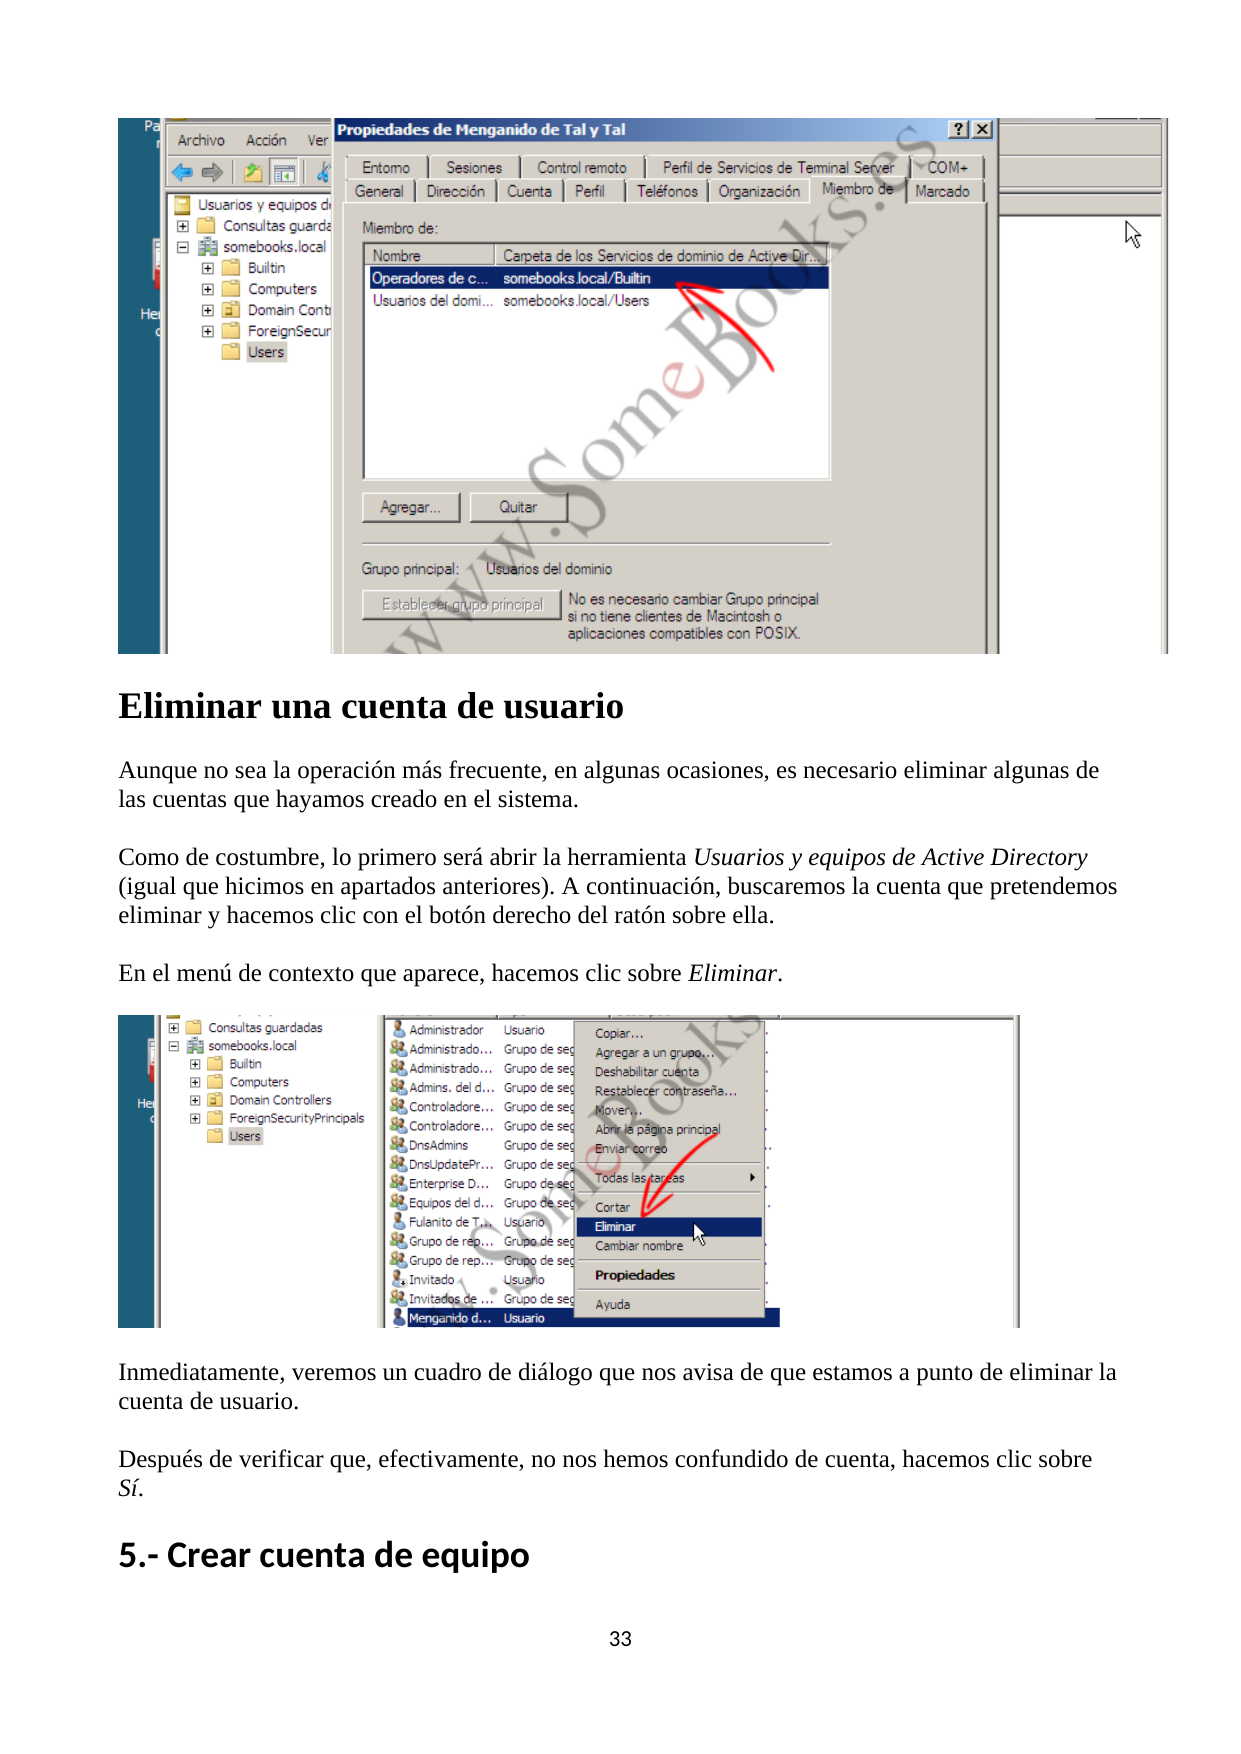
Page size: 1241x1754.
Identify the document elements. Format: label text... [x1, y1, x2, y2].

picture [118, 118, 1169, 654]
text 5.- Crear cuenta de equipo [118, 1531, 1122, 1576]
text Aunque no sea la operación más frecuente, en algunas ocasiones, es necesario eliminar algunas de las cuentas que hayamos creado en el sistema. [118, 756, 1122, 813]
text Inmediatamente, veremos un cuadro de diálogo que nos avisa de que estamos a punto de eliminar la cuenta de usuario. [118, 1357, 1122, 1415]
text Después de verificar que, efectivamente, no nos hemos confundido de cuenta, hacemos clic sobre Sí. [118, 1444, 1122, 1501]
text Como de costumbre, lo primero será abrir la herramienta Usuarios y equipos de Active Directory (igual que hicimos en apartados anteriores). A continuación, buscaremos la cuenta que pretendemos eliminar y hacemos clic con el botón derecho del ratón sobre ella. [118, 842, 1122, 928]
text En el menú de contexto que aparece, hacemos clic sobre Eliminar. [118, 958, 1122, 986]
picture [118, 1015, 1020, 1328]
text Eliminar una cuenta de usuario [118, 683, 1122, 726]
